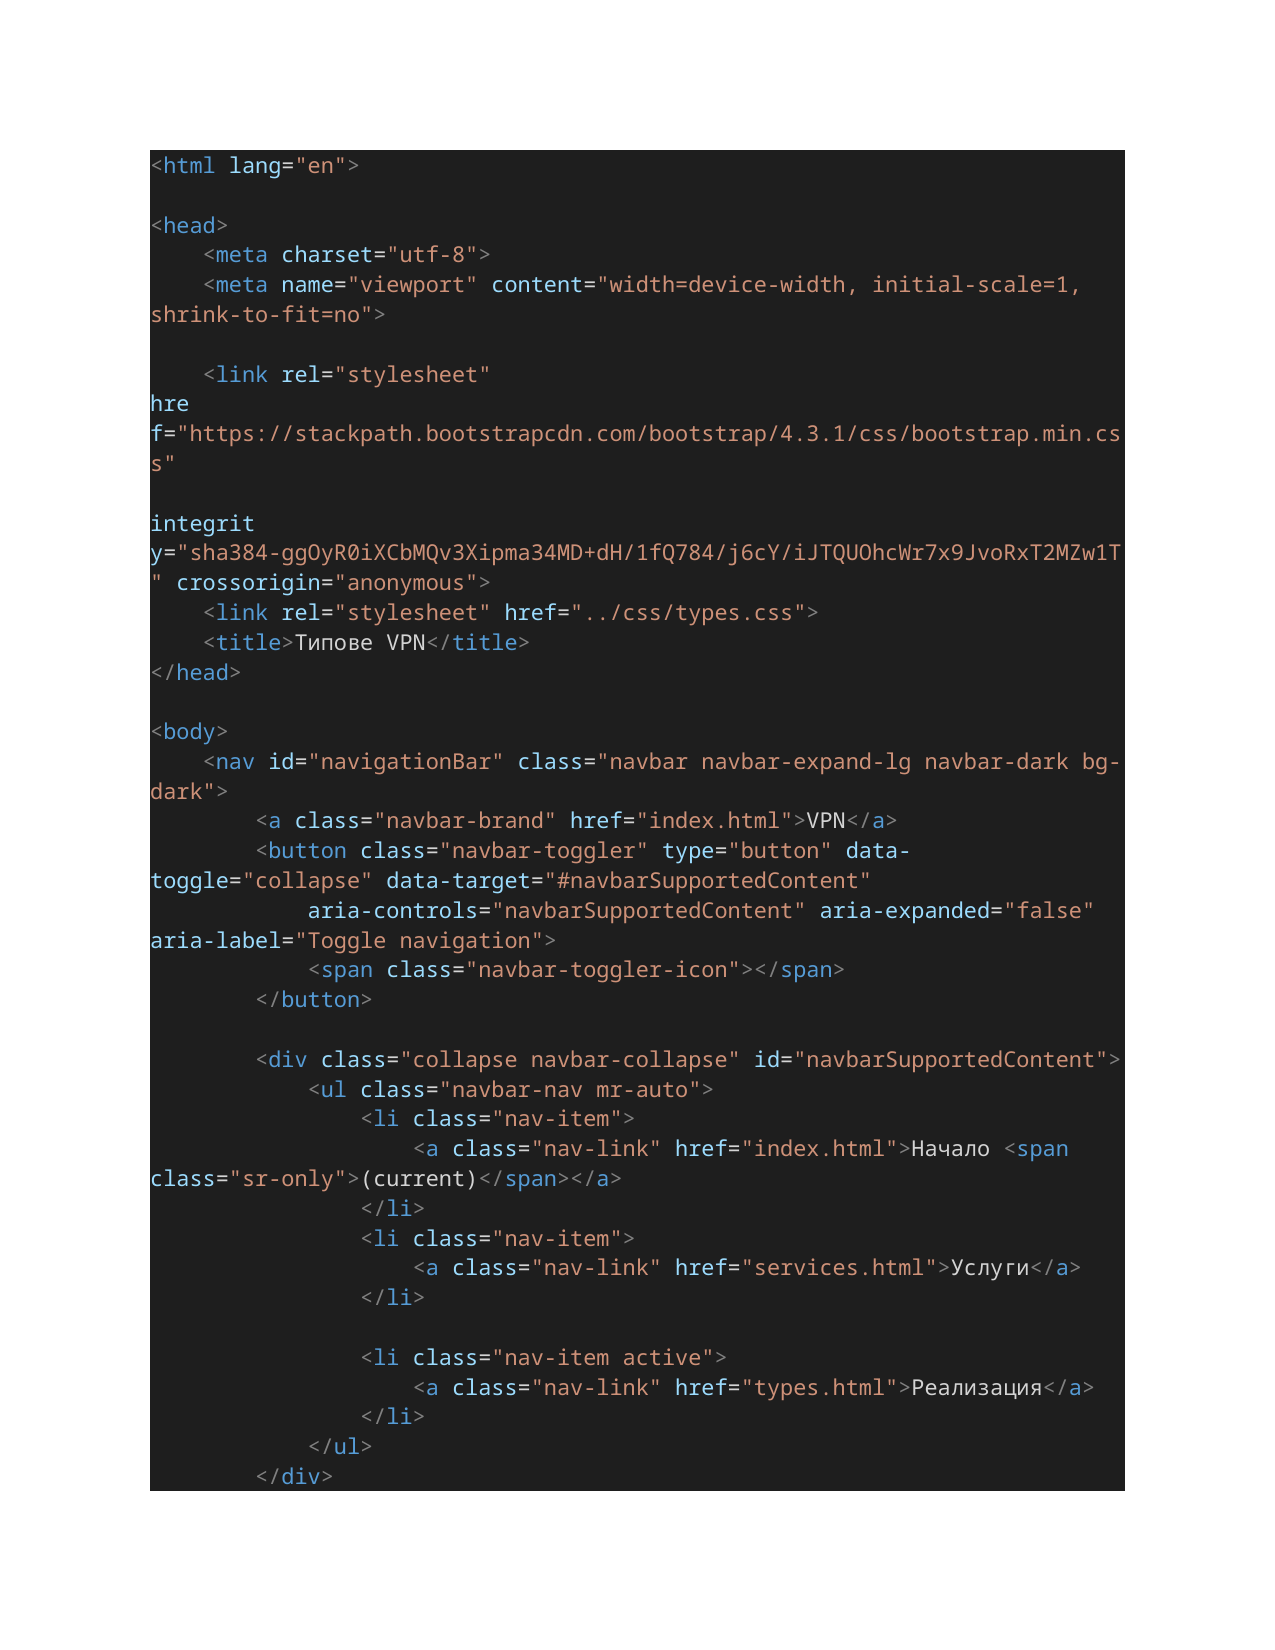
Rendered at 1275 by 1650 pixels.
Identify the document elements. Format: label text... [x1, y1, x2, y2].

text <a class="nav-link" href="services.html">Услуги</a> [150, 1252, 1125, 1282]
text <link rel="stylesheet" href="../css/types.css"> [150, 597, 1125, 627]
text </li> [150, 1401, 1125, 1431]
text <meta charset="utf-8"> [150, 239, 1125, 269]
text <ul class="navbar-nav mr-auto"> [150, 1073, 1125, 1103]
text </li> [150, 1282, 1125, 1312]
text <nav id="navigationBar" class="navbar navbar-expand-lg navbar-dark bg-dark"> [150, 746, 1125, 805]
text aria-controls="navbarSupportedContent" aria-expanded="false" aria-label="Toggle navigation"> [150, 895, 1125, 954]
text <link rel="stylesheet" href="https://stackpath.bootstrapcdn.com/bootstrap/4.3.1/css/bootstrap.min.css" [150, 358, 1125, 478]
text <li class="nav-item"> [150, 1103, 1125, 1133]
text <head> [150, 209, 1125, 239]
text <div class="collapse navbar-collapse" id="navbarSupportedContent"> [150, 1044, 1125, 1073]
text <title>Типове VPN</title> [150, 627, 1125, 656]
text </button> [150, 984, 1125, 1014]
text <html lang="en"> [150, 150, 1125, 180]
text <a class="nav-link" href="index.html">Начало <span class="sr-only">(current)</span></a> [150, 1133, 1125, 1193]
text </li> [150, 1193, 1125, 1222]
text <meta name="viewport" content="width=device-width, initial-scale=1, shrink-to-fit=no"> [150, 269, 1125, 329]
text <body> [150, 716, 1125, 746]
text integrity="sha384-ggOyR0iXCbMQv3Xipma34MD+dH/1fQ784/j6cY/iJTQUOhcWr7x9JvoRxT2MZw1T" crossorigin="anonymous"> [150, 478, 1125, 597]
text <button class="navbar-toggler" type="button" data-toggle="collapse" data-target="#navbarSupportedContent" [150, 835, 1125, 895]
text <a class="nav-link" href="types.html">Реализация</a> [150, 1371, 1125, 1401]
text </ul> [150, 1431, 1125, 1461]
text </div> [150, 1461, 1125, 1491]
text </head> [150, 656, 1125, 686]
text <a class="navbar-brand" href="index.html">VPN</a> [150, 805, 1125, 835]
text <li class="nav-item"> [150, 1222, 1125, 1252]
text <span class="navbar-toggler-icon"></span> [150, 954, 1125, 984]
text <li class="nav-item active"> [150, 1342, 1125, 1371]
